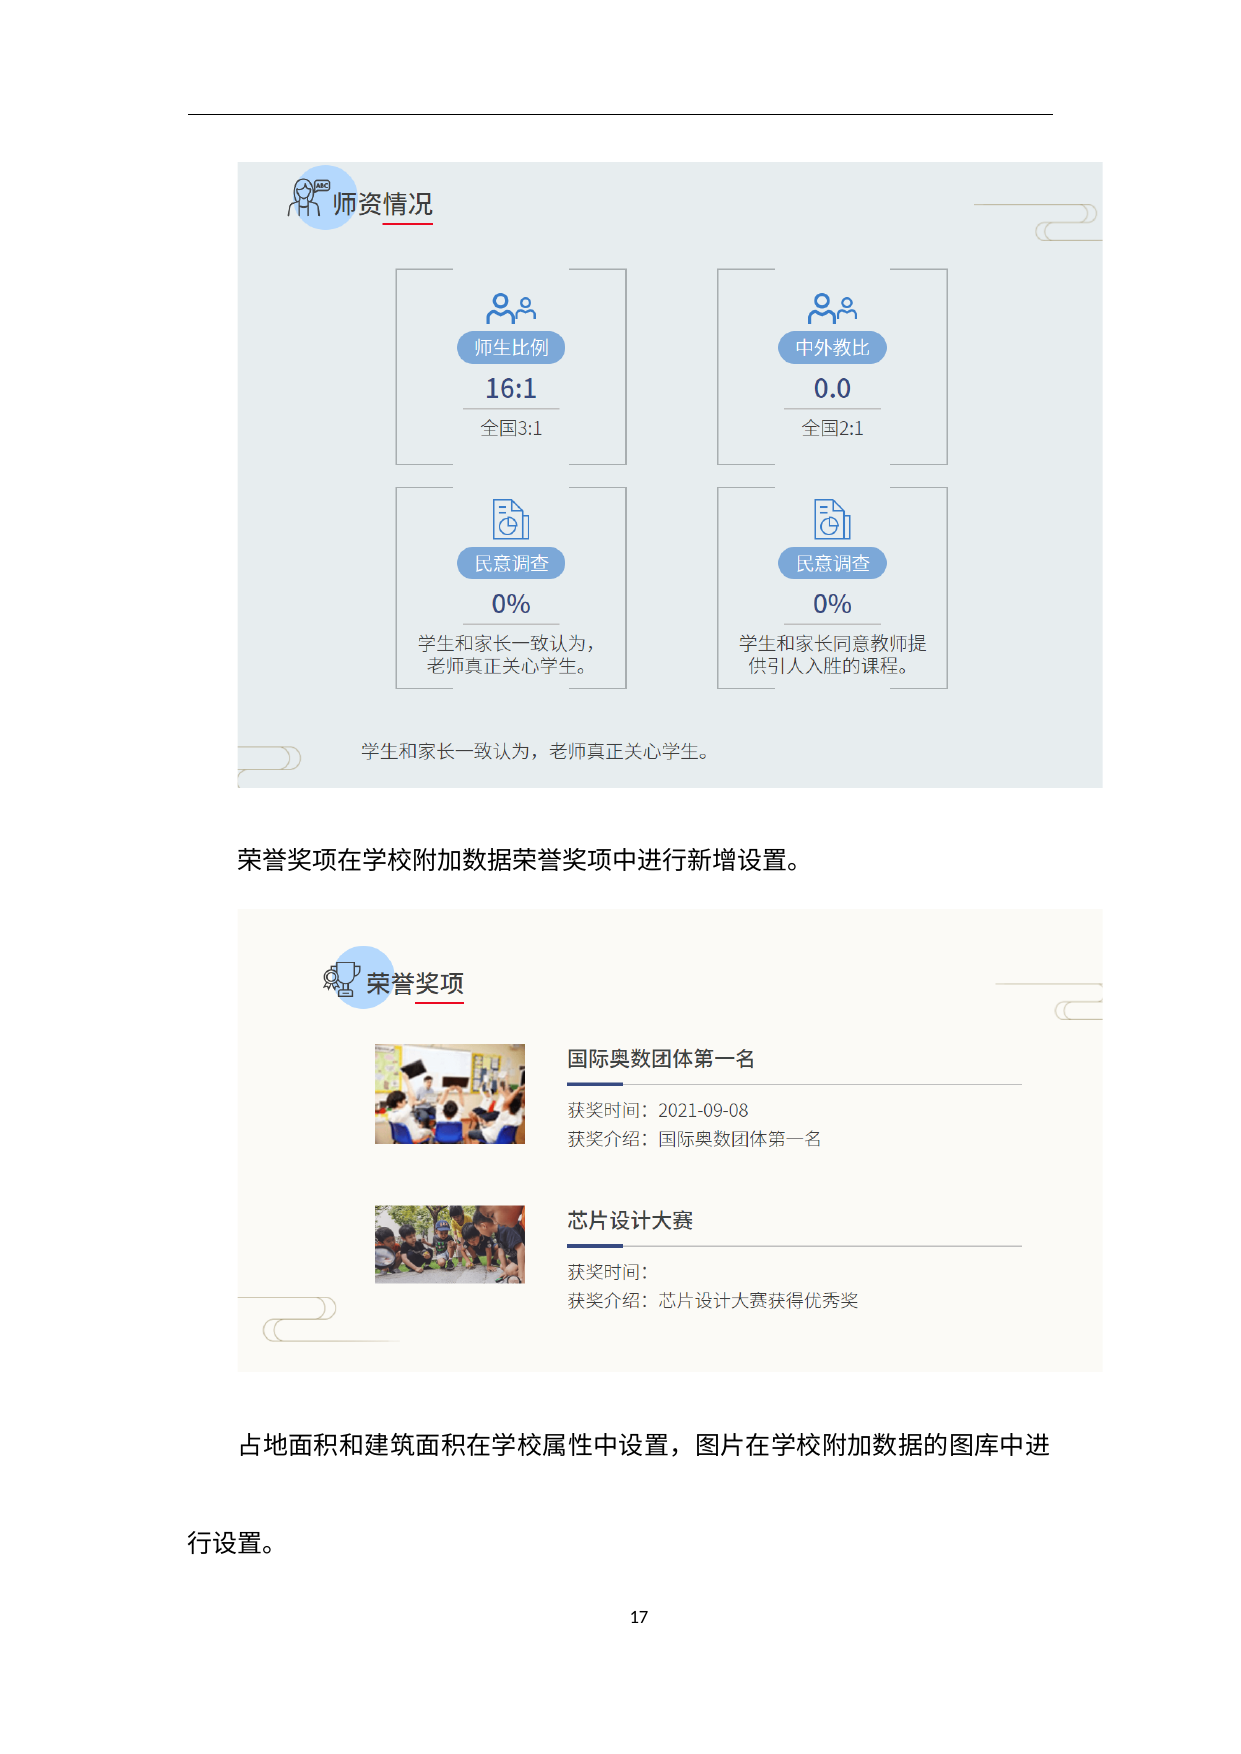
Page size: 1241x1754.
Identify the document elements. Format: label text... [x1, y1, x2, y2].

picture [237, 909, 1103, 1372]
text 占地面积和建筑面积在学校属性中设置，图片在学校附加数据的图库中进行设置。 [187, 1411, 1053, 1574]
picture [237, 162, 1103, 788]
text 荣誉奖项在学校附加数据荣誉奖项中进行新增设置。 [187, 826, 1053, 891]
